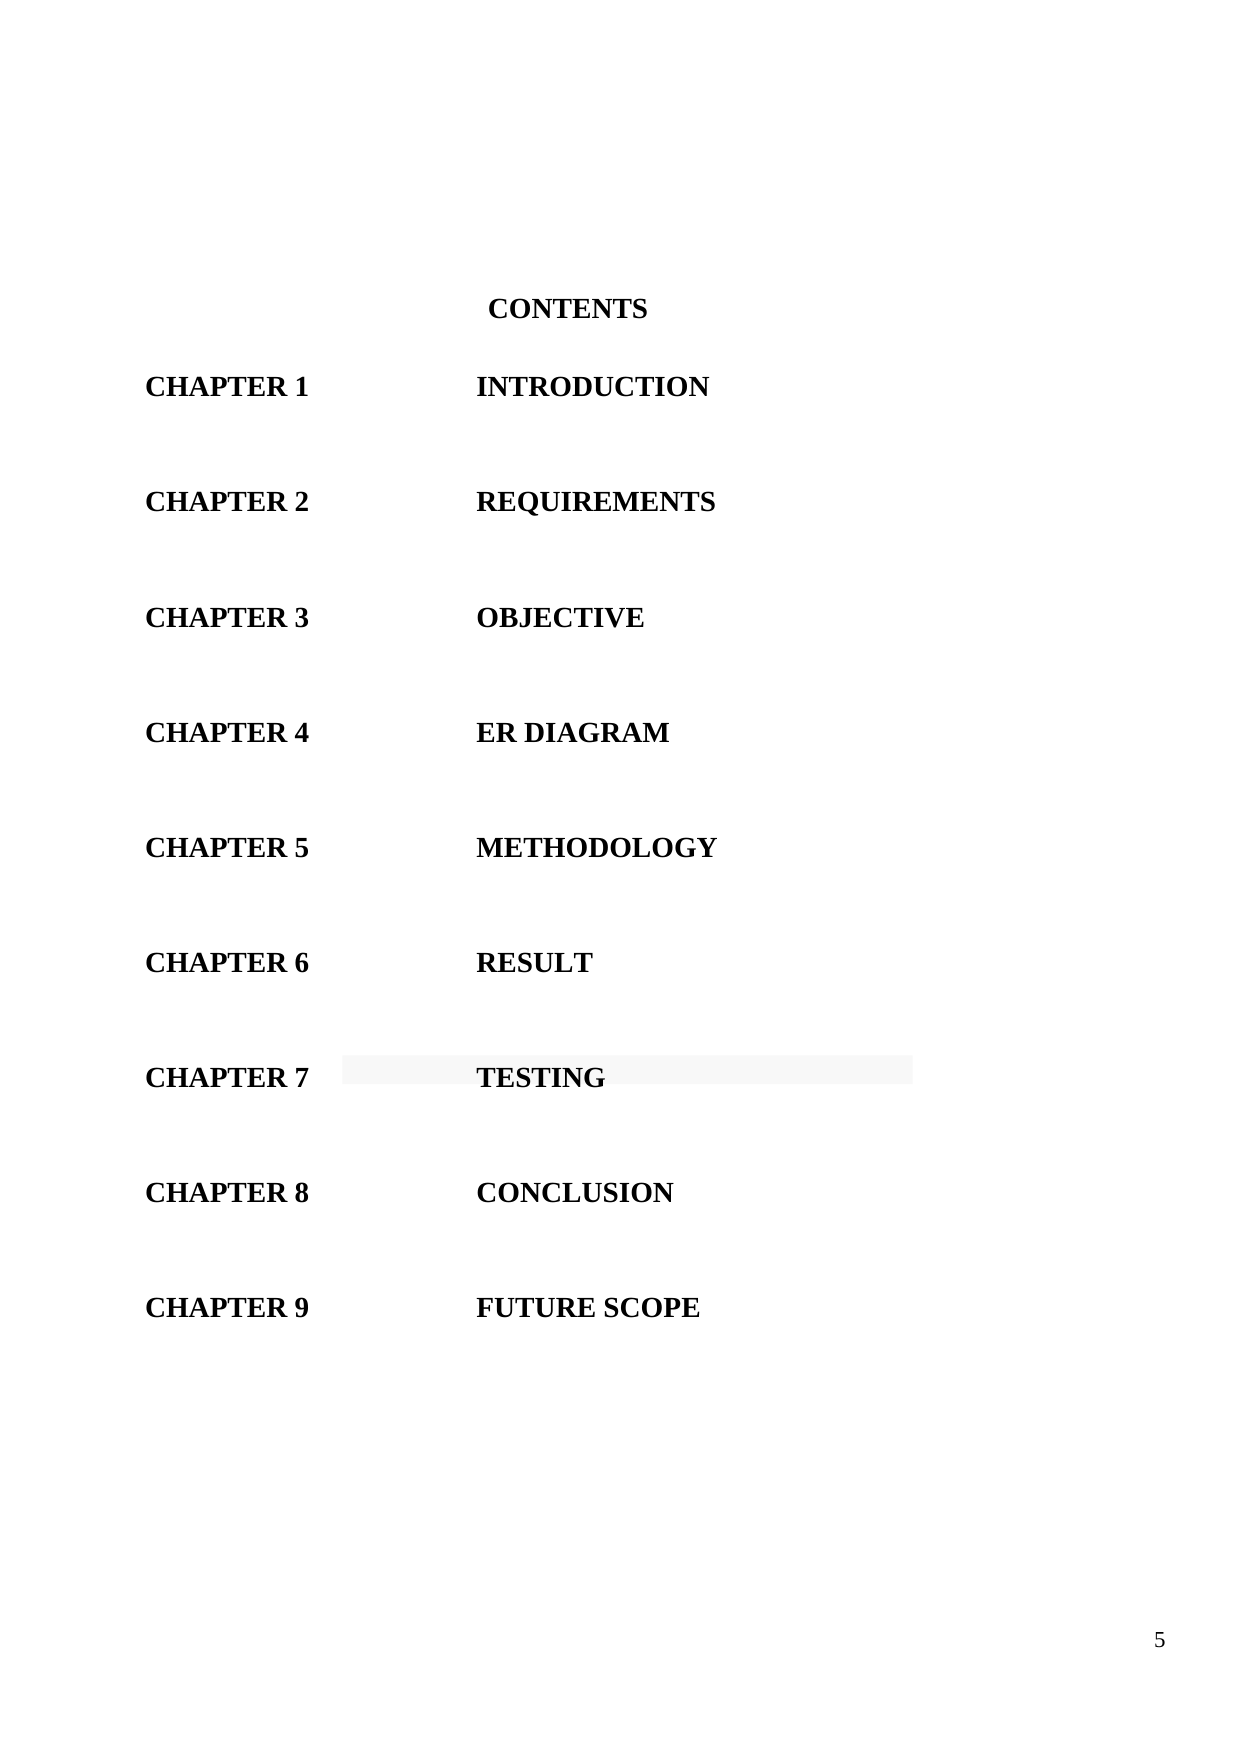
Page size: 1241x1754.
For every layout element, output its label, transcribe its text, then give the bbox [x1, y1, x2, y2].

table_header INTRODUCTION [465, 370, 1143, 484]
table_header CHAPTER 1 [134, 370, 465, 484]
table_cell CHAPTER 2 [134, 485, 465, 600]
table_cell CHAPTER 3 [134, 600, 465, 715]
table_cell METHODOLOGY [465, 830, 1143, 945]
table_cell CHAPTER 7 [134, 1060, 465, 1175]
table_cell CHAPTER 9 [134, 1290, 465, 1405]
table_cell ER DIAGRAM [465, 715, 1143, 830]
table_cell CHAPTER 6 [134, 945, 465, 1060]
table_cell TESTING [465, 1060, 1143, 1175]
table_cell FUTURE SCOPE [465, 1290, 1143, 1405]
table_cell CHAPTER 8 [134, 1175, 465, 1290]
table_cell REQUIREMENTS [465, 485, 1143, 600]
table_cell CHAPTER 5 [134, 830, 465, 945]
table_cell CONCLUSION [465, 1175, 1143, 1290]
table_cell RESULT [465, 945, 1143, 1060]
text CONTENTS [260, 291, 876, 325]
table_cell OBJECTIVE [465, 600, 1143, 715]
table_cell CHAPTER 4 [134, 715, 465, 830]
